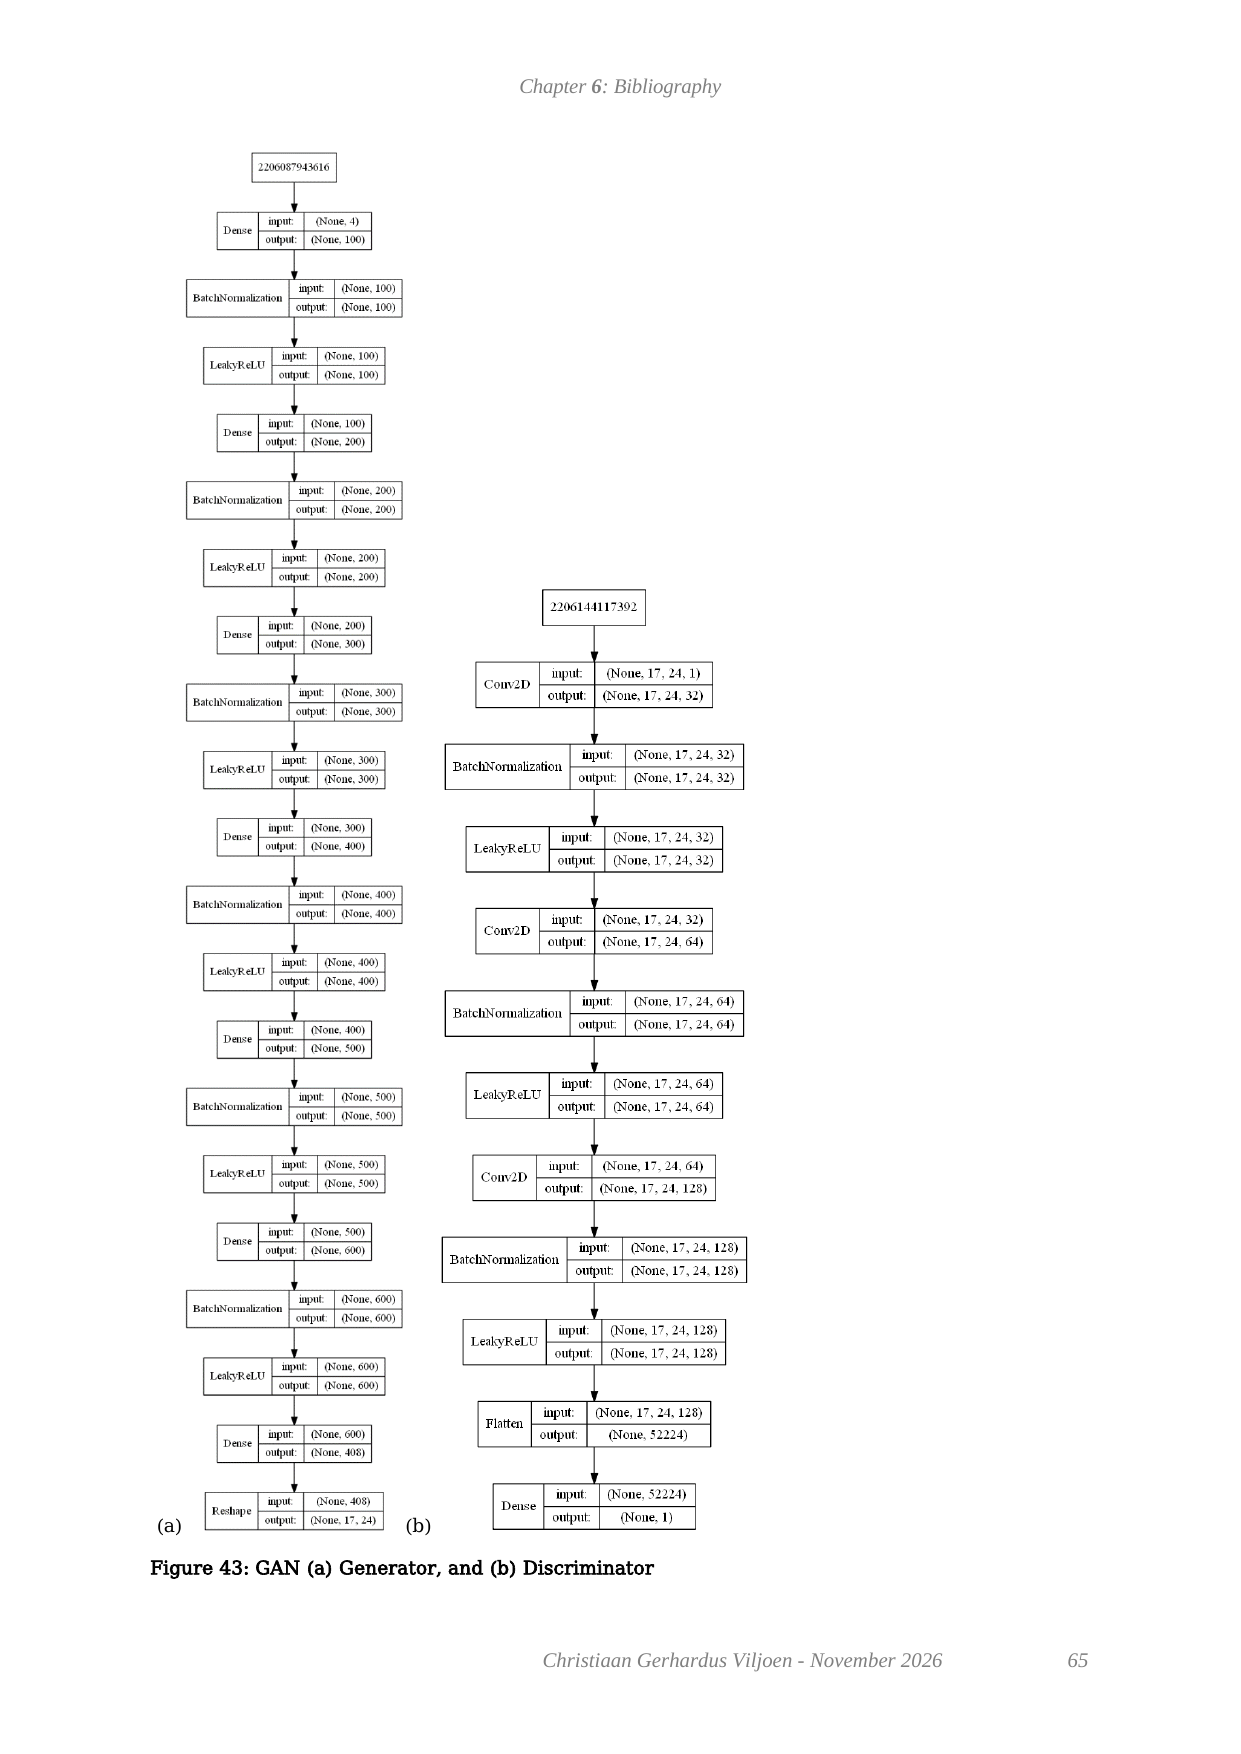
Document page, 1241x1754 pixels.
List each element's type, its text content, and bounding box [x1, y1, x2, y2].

picture [438, 585, 750, 1533]
picture [183, 150, 405, 1533]
text Figure 43: GAN (a) Generator, and (b) Discriminator [150, 1556, 1090, 1578]
